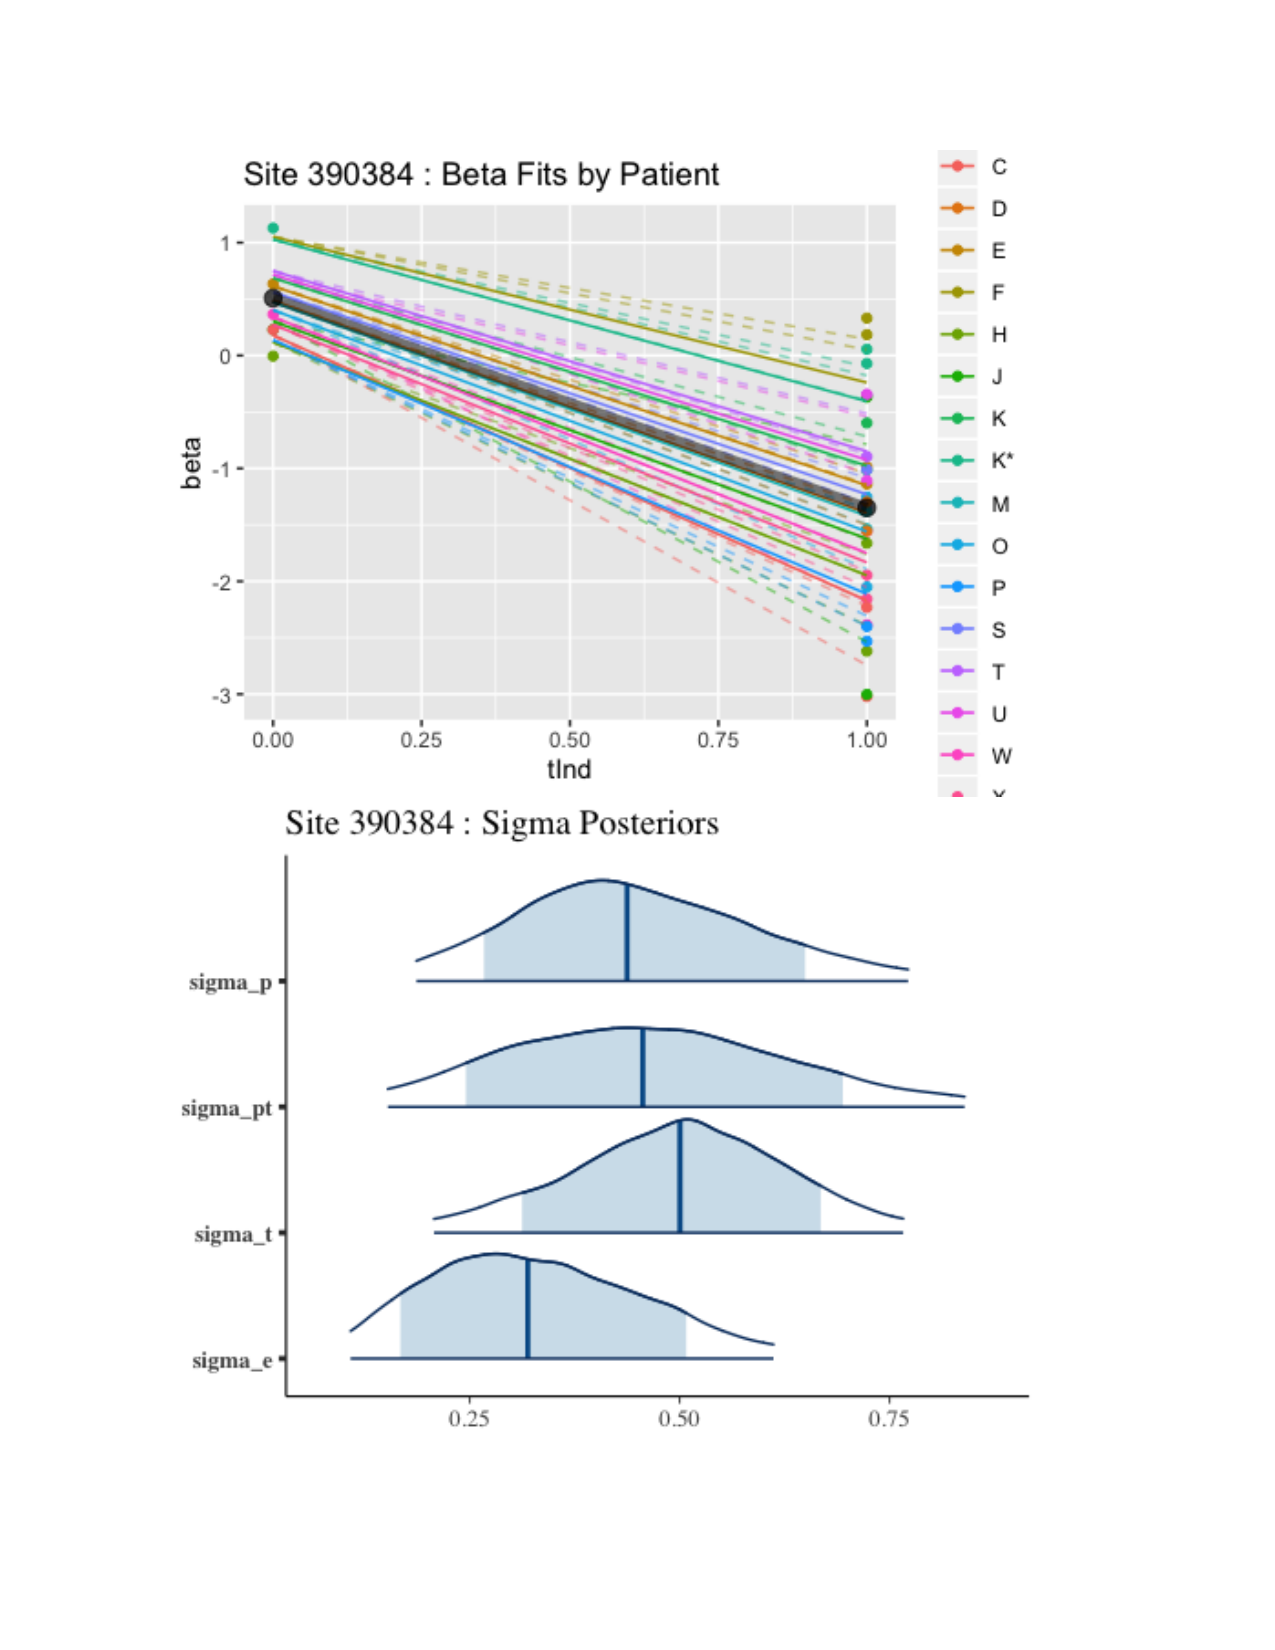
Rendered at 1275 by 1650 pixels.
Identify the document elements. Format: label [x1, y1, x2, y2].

picture [168, 150, 1044, 1445]
